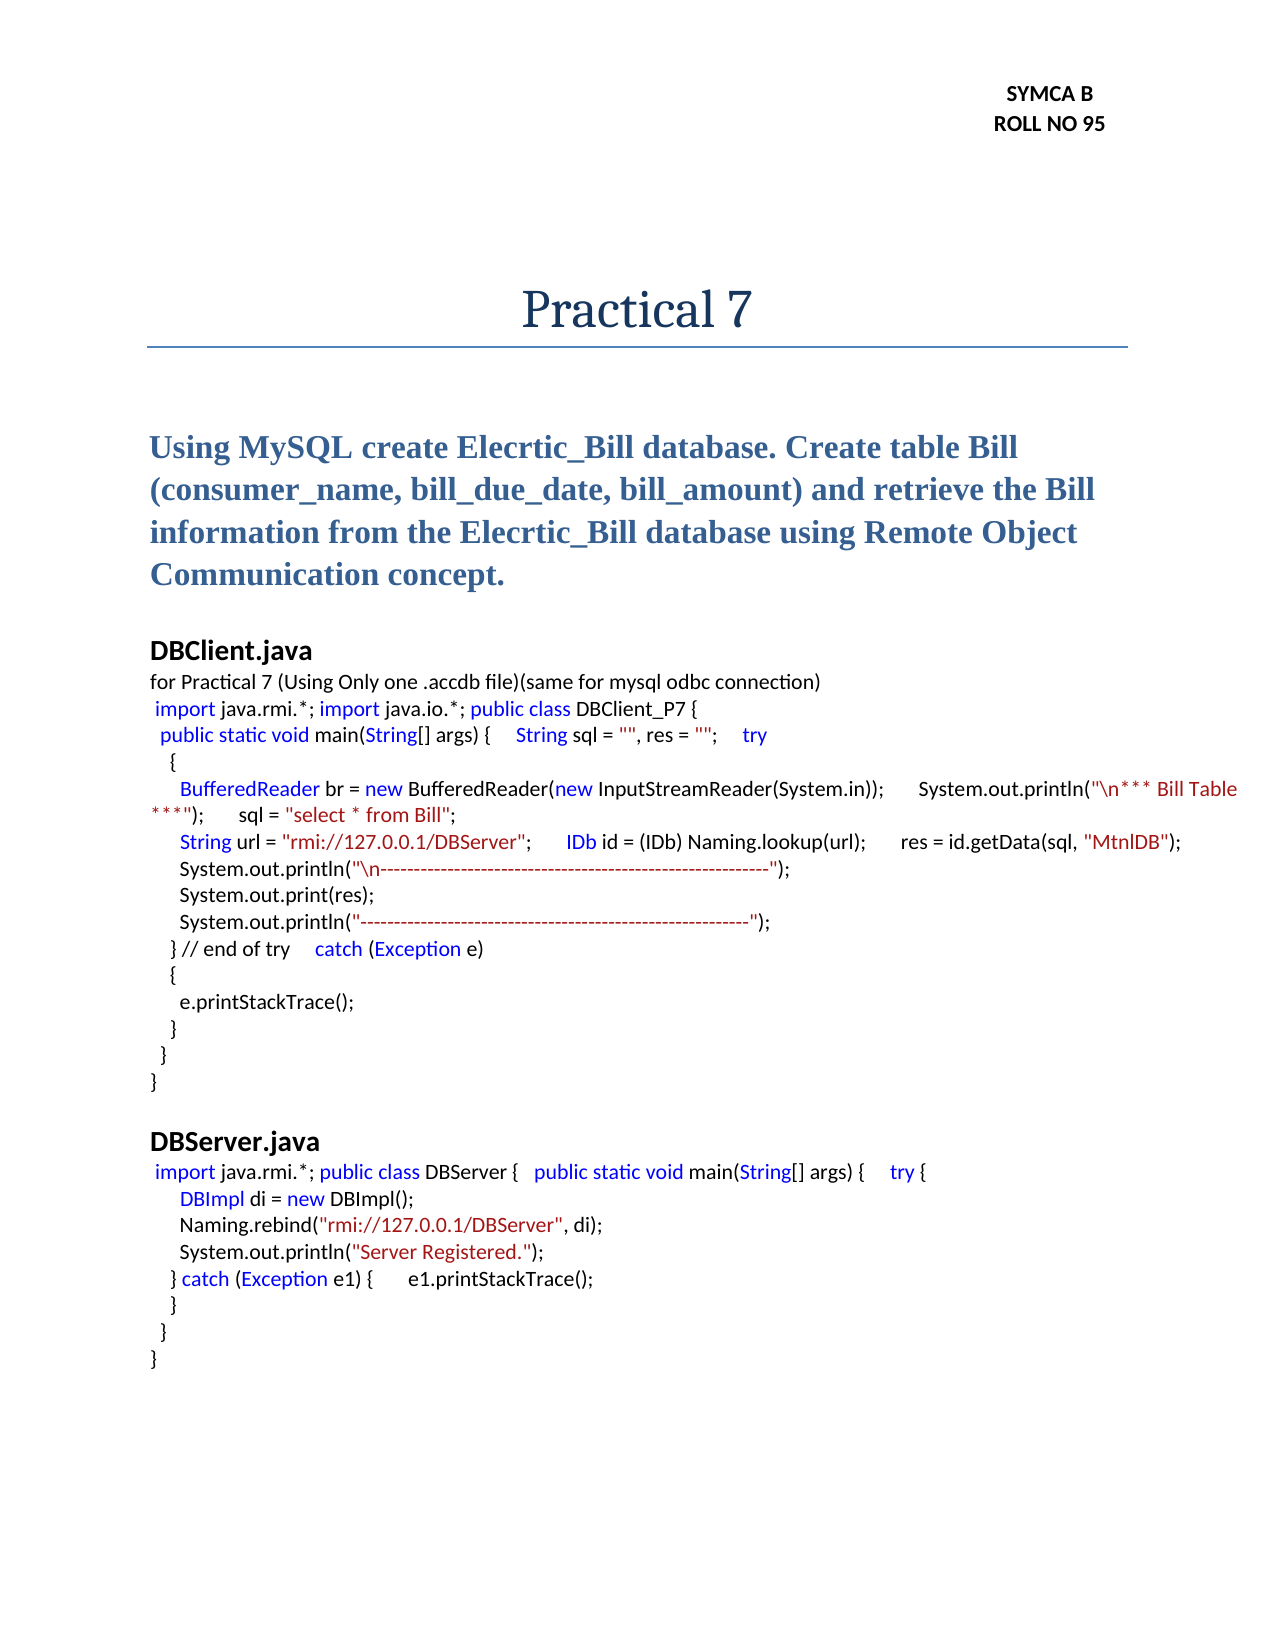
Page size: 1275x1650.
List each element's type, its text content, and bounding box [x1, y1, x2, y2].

text import java.rmi.*; public class DBServer { public static void main(String[] args) { try { [150, 1158, 1268, 1185]
text } // end of try catch (Exception e) [150, 935, 1268, 961]
text import java.rmi.*; import java.io.*; public class DBClient_P7 { [150, 695, 1268, 721]
text System.out.println("\n----------------------------------------------------------"); [150, 855, 1268, 881]
text } [150, 1345, 1268, 1372]
text DBImpl di = new DBImpl(); [150, 1185, 1268, 1212]
text } [150, 1068, 1268, 1095]
text Using MySQL create Elecrtic_Bill database. Create table Bill (consumer_name, bill_due_date, bill_amount) and retrieve the Bill information from the Elecrtic_Bill database using Remote Object Communication concept. [148, 427, 1172, 593]
text System.out.println("Server Registered."); [150, 1238, 1268, 1265]
text { [150, 748, 1268, 775]
text BufferedReader br = new BufferedReader(new InputStreamReader(System.in)); System.out.println("\n*** Bill Table ***"); sql = "select * from Bill"; [150, 775, 1268, 828]
text for Practical 7 (Using Only one .accdb file)(same for mysql odbc connection) [150, 668, 1268, 695]
subtitle Practical 7 [150, 278, 1124, 341]
text System.out.print(res); [150, 881, 1268, 908]
text { [150, 961, 1268, 988]
text } [150, 1318, 1268, 1345]
text Naming.rebind("rmi://127.0.0.1/DBServer", di); [150, 1212, 1268, 1238]
text String url = "rmi://127.0.0.1/DBServer"; IDb id = (IDb) Naming.lookup(url); res = id.getData(sql, "MtnlDB"); [150, 828, 1268, 855]
text } [150, 1041, 1268, 1068]
text DBClient.java [150, 632, 1268, 668]
text System.out.println("----------------------------------------------------------"); [150, 908, 1268, 935]
text public static void main(String[] args) { String sql = "", res = ""; try [150, 721, 1268, 748]
text } [150, 1015, 1268, 1041]
text } [150, 1292, 1268, 1318]
text DBServer.java [150, 1123, 1268, 1158]
text } catch (Exception e1) { e1.printStackTrace(); [150, 1265, 1268, 1292]
text e.printStackTrace(); [150, 988, 1268, 1015]
